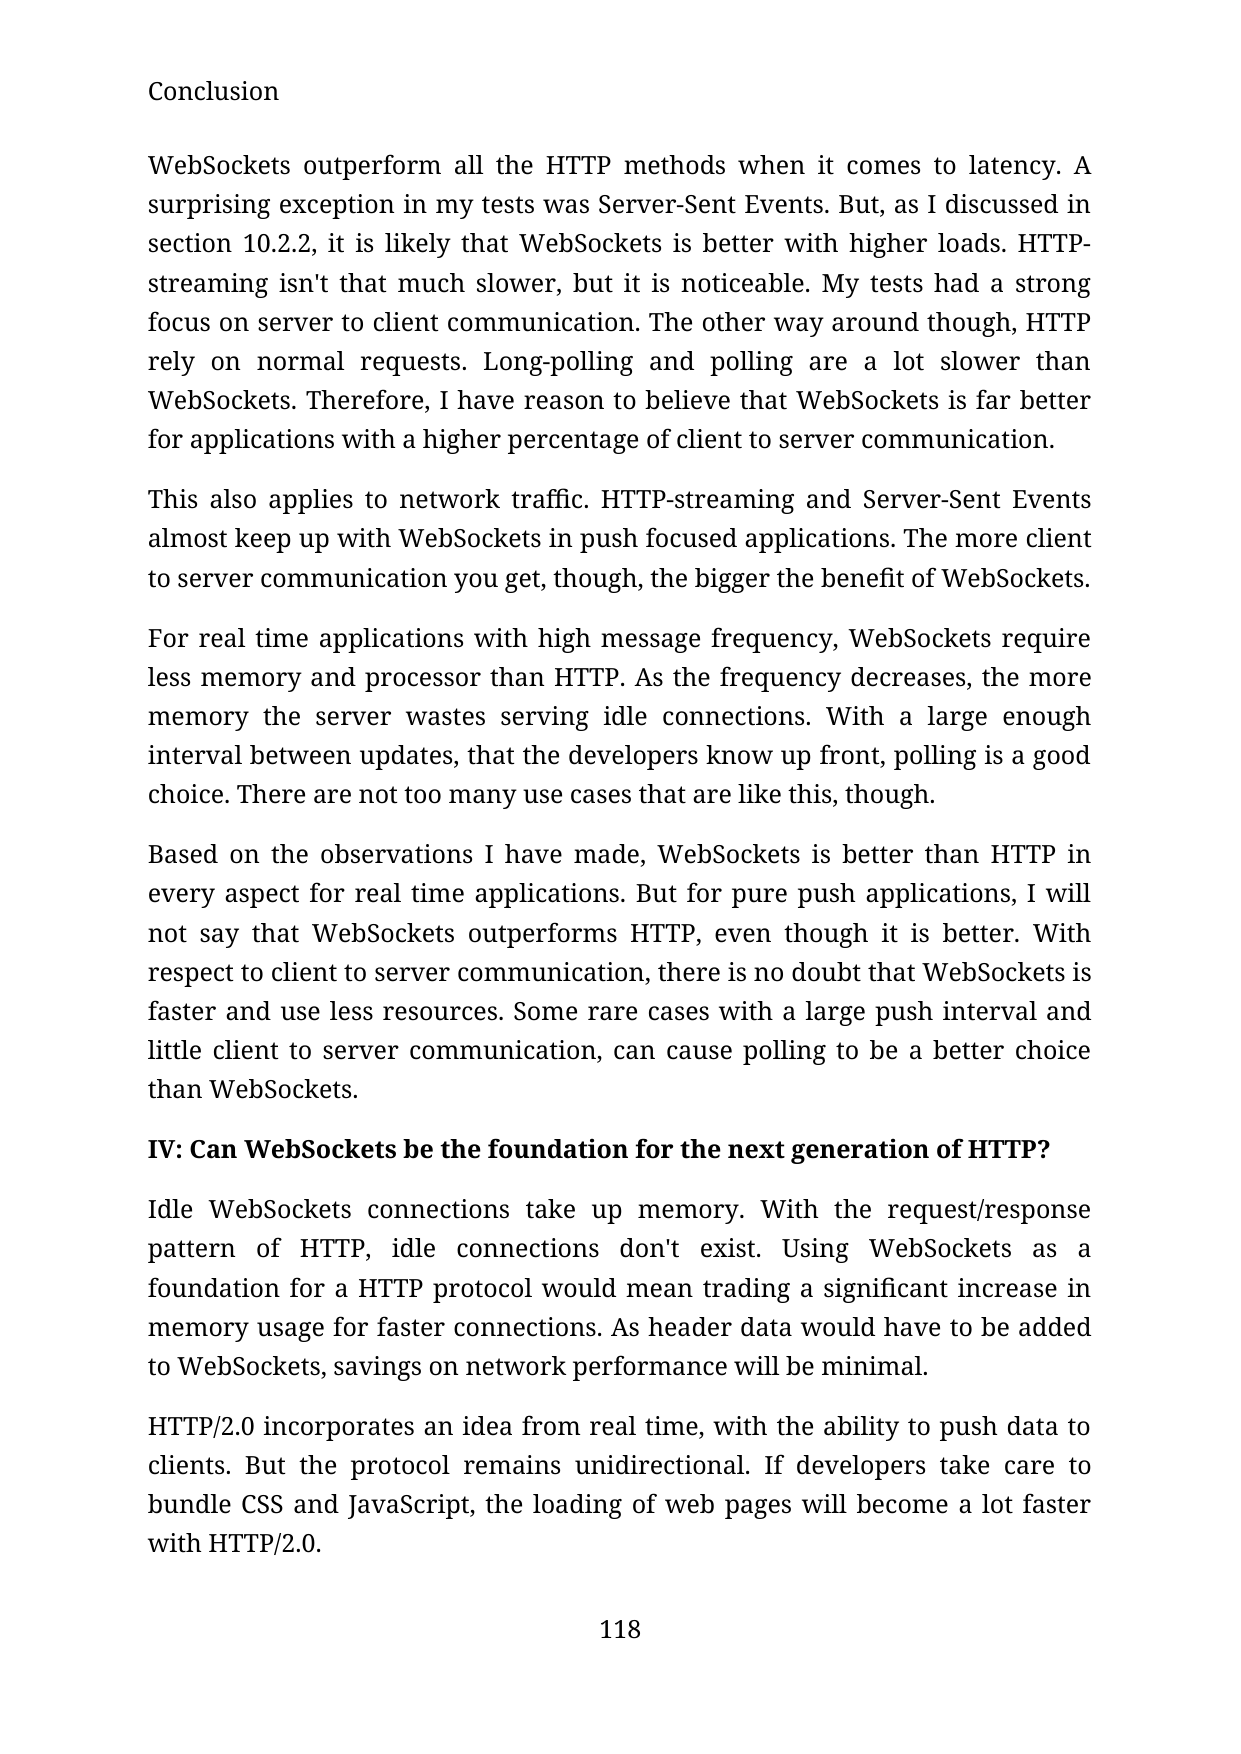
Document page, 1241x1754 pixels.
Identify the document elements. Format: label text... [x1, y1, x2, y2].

text For real time applications with high message frequency, WebSockets require less memory and processor than HTTP. As the frequency decreases, the more memory the server wastes serving idle connections. With a large enough interval between updates, that the developers know up front, polling is a good choice. There are not too many use cases that are like this, though. [148, 620, 1092, 811]
text This also applies to network traffic. HTTP-streaming and Server-Sent Events almost keep up with WebSockets in push focused applications. The more client to server communication you get, though, the bigger the benefit of WebSockets. [148, 482, 1092, 594]
text WebSockets outperform all the HTTP methods when it comes to latency. A surprising exception in my tests was Server-Sent Events. But, as I discussed in section 10.2.2, it is likely that WebSockets is better with higher loads. HTTP-streaming isn't that much slower, but it is noticeable. My tests had a strong focus on server to client communication. The other way around though, HTTP rely on normal requests. Long-polling and polling are a lot slower than WebSockets. Therefore, I have reason to believe that WebSockets is far better for applications with a higher percentage of client to server communication. [148, 148, 1092, 456]
text IV: Can WebSockets be the foundation for the next generation of HTTP? [148, 1132, 1092, 1166]
text Based on the observations I have made, WebSockets is better than HTTP in every aspect for real time applications. But for pure push applications, I will not say that WebSockets outperforms HTTP, even though it is better. With respect to client to server communication, there is no doubt that WebSockets is faster and use less resources. Some rare cases with a large push interval and little client to server communication, can cause polling to be a better choice than WebSockets. [148, 837, 1092, 1106]
text Idle WebSockets connections take up memory. With the request/response pattern of HTTP, idle connections don't exist. Using WebSockets as a foundation for a HTTP protocol would mean trading a significant increase in memory usage for faster connections. As header data would have to be added to WebSockets, savings on network performance will be minimal. [148, 1192, 1092, 1383]
text HTTP/2.0 incorporates an idea from real time, with the ability to push data to clients. But the protocol remains unidirectional. If developers take care to bundle CSS and JavaScript, the loading of web pages will become a lot faster with HTTP/2.0. [148, 1408, 1092, 1560]
